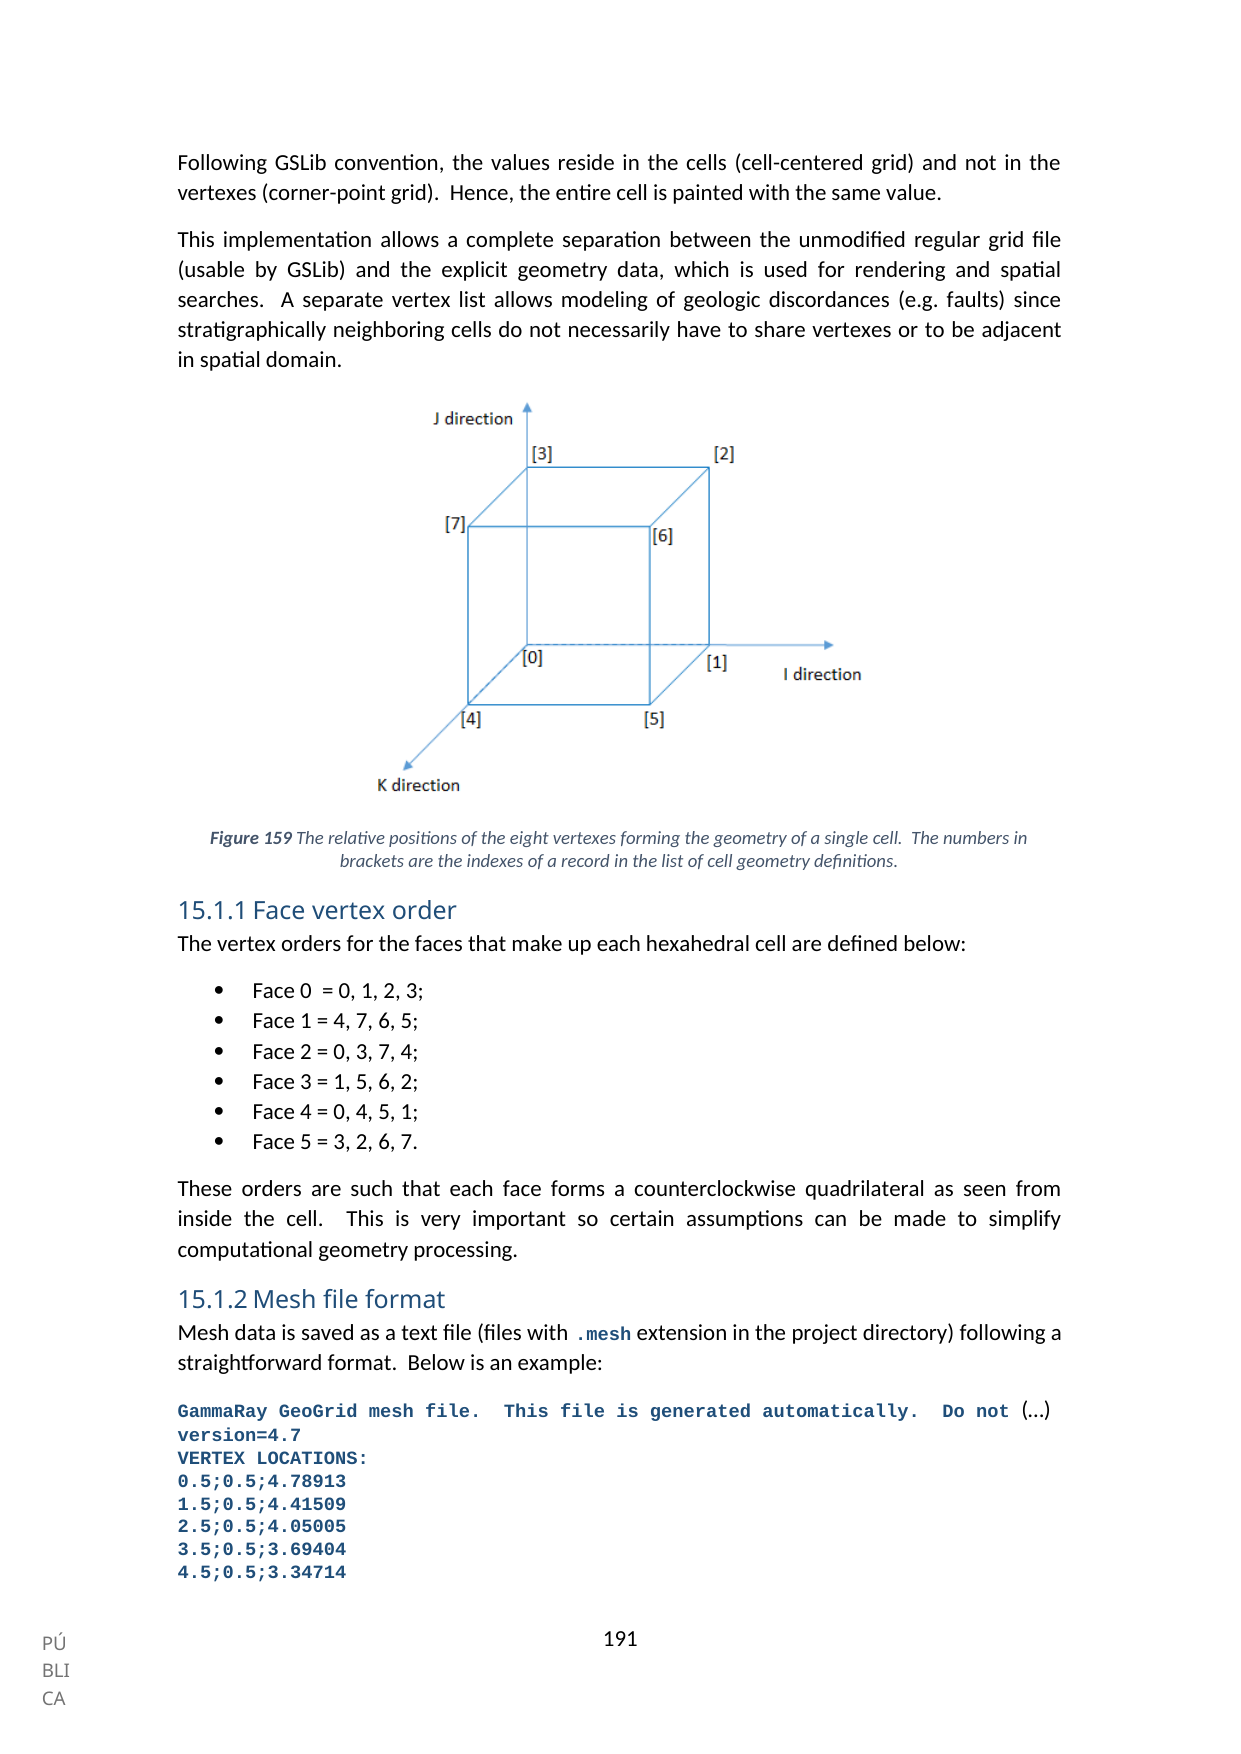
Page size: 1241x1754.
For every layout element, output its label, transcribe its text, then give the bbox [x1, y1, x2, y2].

list Face 3 = 1, 5, 6, 2; [215, 1067, 1063, 1095]
list Face 4 = 0, 4, 5, 1; [215, 1097, 1063, 1125]
text This implementation allows a complete separation between the unmodified regular grid file (usable by GSLib) and the explicit geometry data, which is used for rendering and spatial searches. A separate vertex list allows modeling of geologic discordances (e.g. faults) since stratigraphically neighboring cells do not necessarily have to share vertexes or to be adjacent in spatial domain. [177, 225, 1063, 373]
text Figure 159 The relative positions of the eight vertexes forming the geometry of a single cell. The numbers in brackets are the indexes of a record in the list of cell geometry definitions. [177, 826, 1063, 872]
list Face 0 = 0, 1, 2, 3; [215, 976, 1063, 1004]
list Face 2 = 0, 3, 7, 4; [215, 1037, 1063, 1065]
text The vertex orders for the faces that make up each hexahedral cell are defined below: [177, 929, 1063, 957]
text These orders are such that each face forms a counterclockwise quadrilateral as seen from inside the cell. This is very important so certain assumptions can be made to simplify computational geometry processing. [177, 1174, 1063, 1263]
text 4.5;0.5;3.34714 [177, 1563, 1063, 1584]
text Mesh data is saved as a text file (files with .mesh extension in the project directory) following a straightforward format. Below is an example: [177, 1318, 1063, 1377]
text 0.5;0.5;4.78913 [177, 1471, 1063, 1493]
list Face 1 = 4, 7, 6, 5; [215, 1007, 1063, 1034]
text 1.5;0.5;4.41509 [177, 1494, 1063, 1516]
subtitle Mesh file format [177, 1282, 1063, 1316]
text Following GSLib convention, the values reside in the cells (cell-centered grid) and not in the vertexes (corner-point grid). Hence, the entire cell is painted with the same value. [177, 148, 1063, 206]
text VERTEX LOCATIONS: [177, 1448, 1063, 1470]
subtitle Face vertex order [177, 893, 1063, 927]
text 2.5;0.5;4.05005 [177, 1517, 1063, 1538]
text 3.5;0.5;3.69404 [177, 1540, 1063, 1561]
text GammaRay GeoGrid mesh file. This file is generated automatically. Do not (…) [177, 1395, 1063, 1423]
list Face 5 = 3, 2, 6, 7. [215, 1127, 1063, 1155]
text version=4.7 [177, 1426, 1063, 1447]
picture [365, 392, 875, 808]
